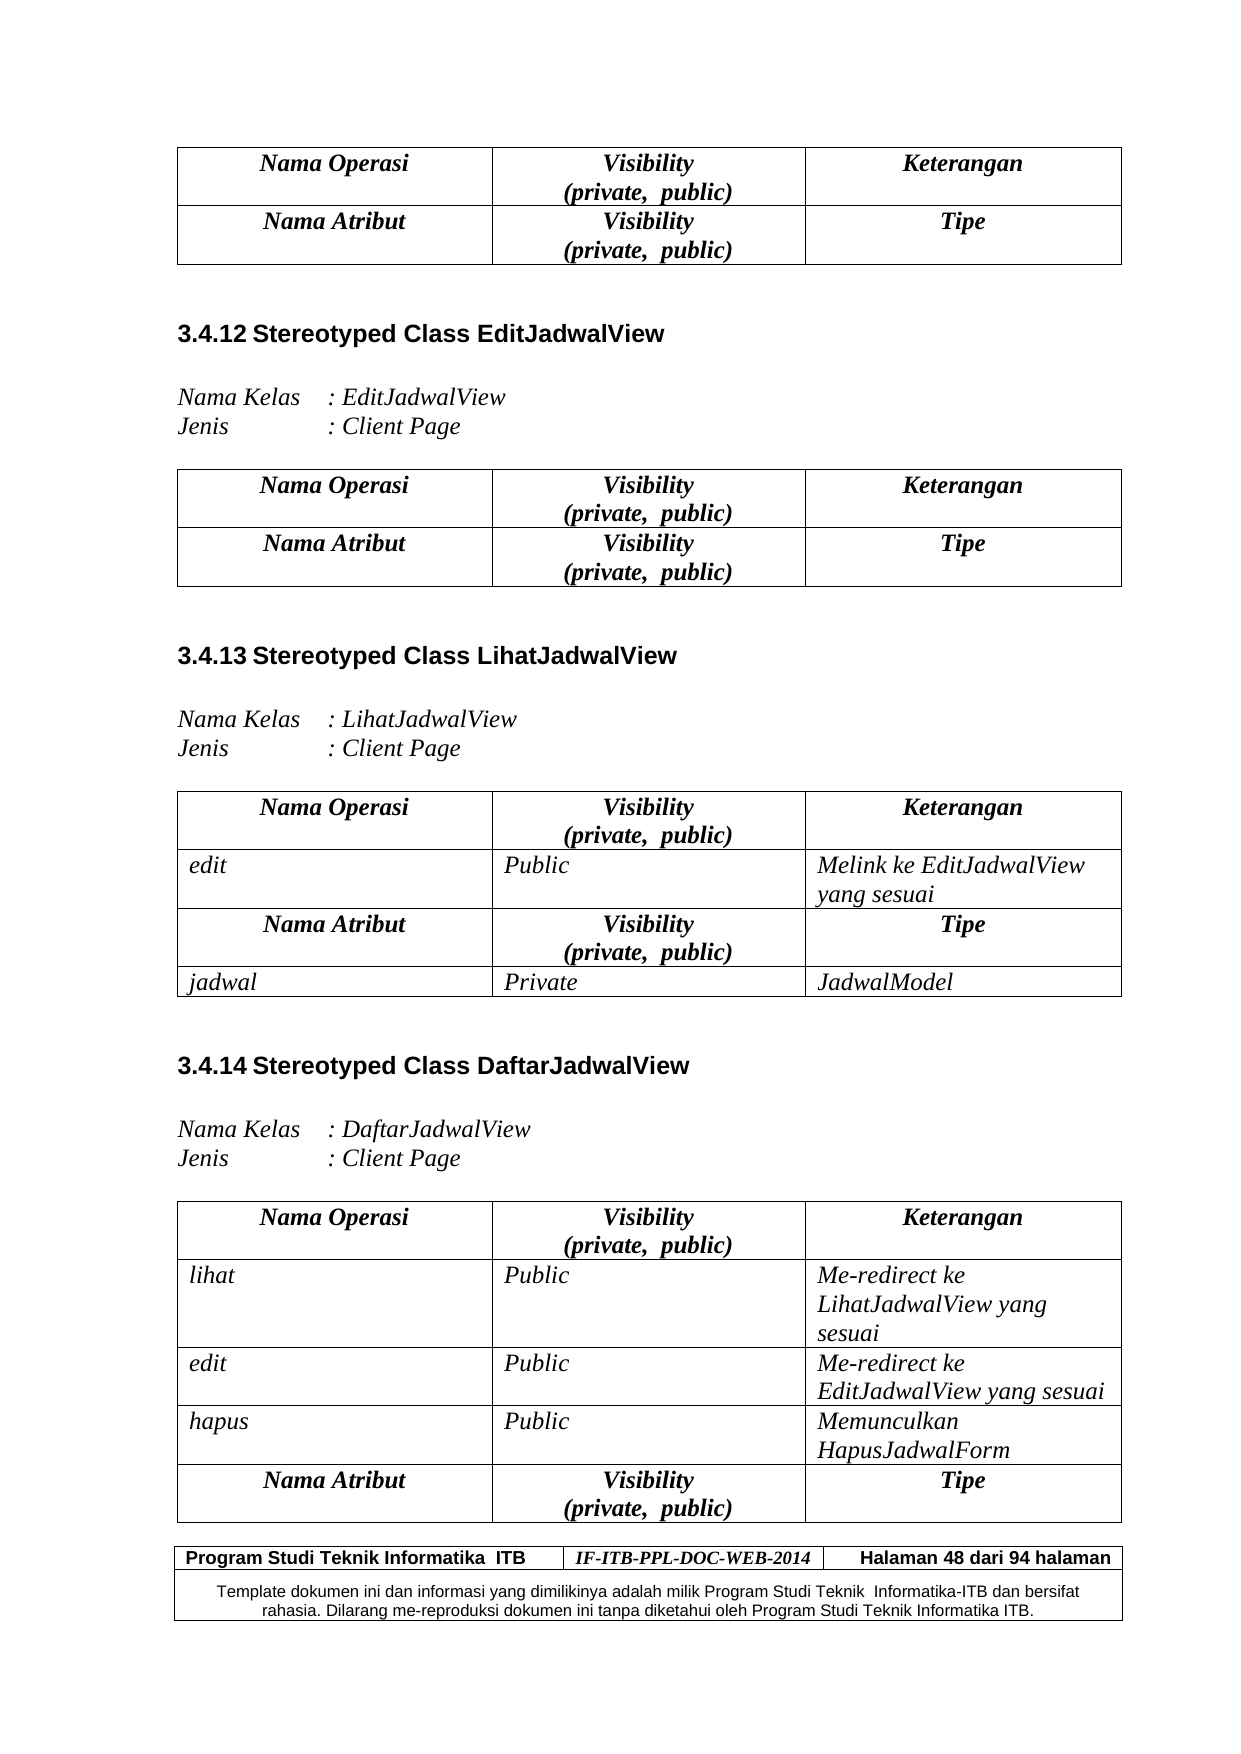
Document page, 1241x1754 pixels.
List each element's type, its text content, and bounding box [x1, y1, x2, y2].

table_header Keterangan [806, 1202, 1121, 1259]
table_cell edit [178, 1348, 492, 1405]
text Jenis : Client Page [177, 1143, 1122, 1172]
table_cell edit [178, 850, 492, 908]
subtitle Stereotyped Class DaftarJadwalView [177, 1051, 1122, 1079]
table_cell Me-redirect ke LihatJadwalView yang sesuai [806, 1260, 1121, 1347]
table_cell hapus [178, 1406, 492, 1464]
table_cell Public [493, 850, 805, 908]
table_cell Me-redirect ke EditJadwalView yang sesuai [806, 1348, 1121, 1405]
table_cell Public [493, 1348, 805, 1405]
table_cell Melink ke EditJadwalView yang sesuai [806, 850, 1121, 908]
table_header Nama Operasi [178, 1202, 492, 1259]
table_cell Tipe [806, 206, 1121, 264]
table_cell Tipe [806, 528, 1121, 586]
table_cell Nama Atribut [178, 909, 492, 966]
table_cell Nama Atribut [178, 206, 492, 264]
subtitle Stereotyped Class LihatJadwalView [177, 641, 1122, 669]
table_header Nama Operasi [178, 148, 492, 205]
table_cell Memunculkan HapusJadwalForm [806, 1406, 1121, 1464]
table_cell jadwal [178, 967, 492, 996]
text Jenis : Client Page [177, 733, 1122, 762]
table_header Nama Operasi [178, 470, 492, 527]
table_header Visibility (private, public) [493, 148, 805, 205]
text Nama Kelas : DaftarJadwalView [177, 1114, 1122, 1143]
table_cell Nama Atribut [178, 528, 492, 586]
table_header Keterangan [806, 470, 1121, 527]
table_cell Public [493, 1260, 805, 1347]
table_cell Private [493, 967, 805, 996]
table_cell Public [493, 1406, 805, 1464]
table_header Visibility (private, public) [493, 792, 805, 849]
table_cell Tipe [806, 1465, 1121, 1522]
table_cell JadwalModel [806, 967, 1121, 996]
table_cell Nama Atribut [178, 1465, 492, 1522]
text Jenis : Client Page [177, 411, 1122, 440]
text Nama Kelas : EditJadwalView [177, 382, 1122, 411]
table_header Visibility (private, public) [493, 470, 805, 527]
table_header Visibility (private, public) [493, 1202, 805, 1259]
table_cell Visibility (private, public) [493, 909, 805, 966]
table_cell Visibility (private, public) [493, 1465, 805, 1522]
table_cell Visibility (private, public) [493, 206, 805, 264]
table_cell Tipe [806, 909, 1121, 966]
subtitle Stereotyped Class EditJadwalView [177, 319, 1122, 347]
table_cell lihat [178, 1260, 492, 1347]
table_header Nama Operasi [178, 792, 492, 849]
table_cell Visibility (private, public) [493, 528, 805, 586]
text Nama Kelas : LihatJadwalView [177, 704, 1122, 733]
table_header Keterangan [806, 792, 1121, 849]
table_header Keterangan [806, 148, 1121, 205]
